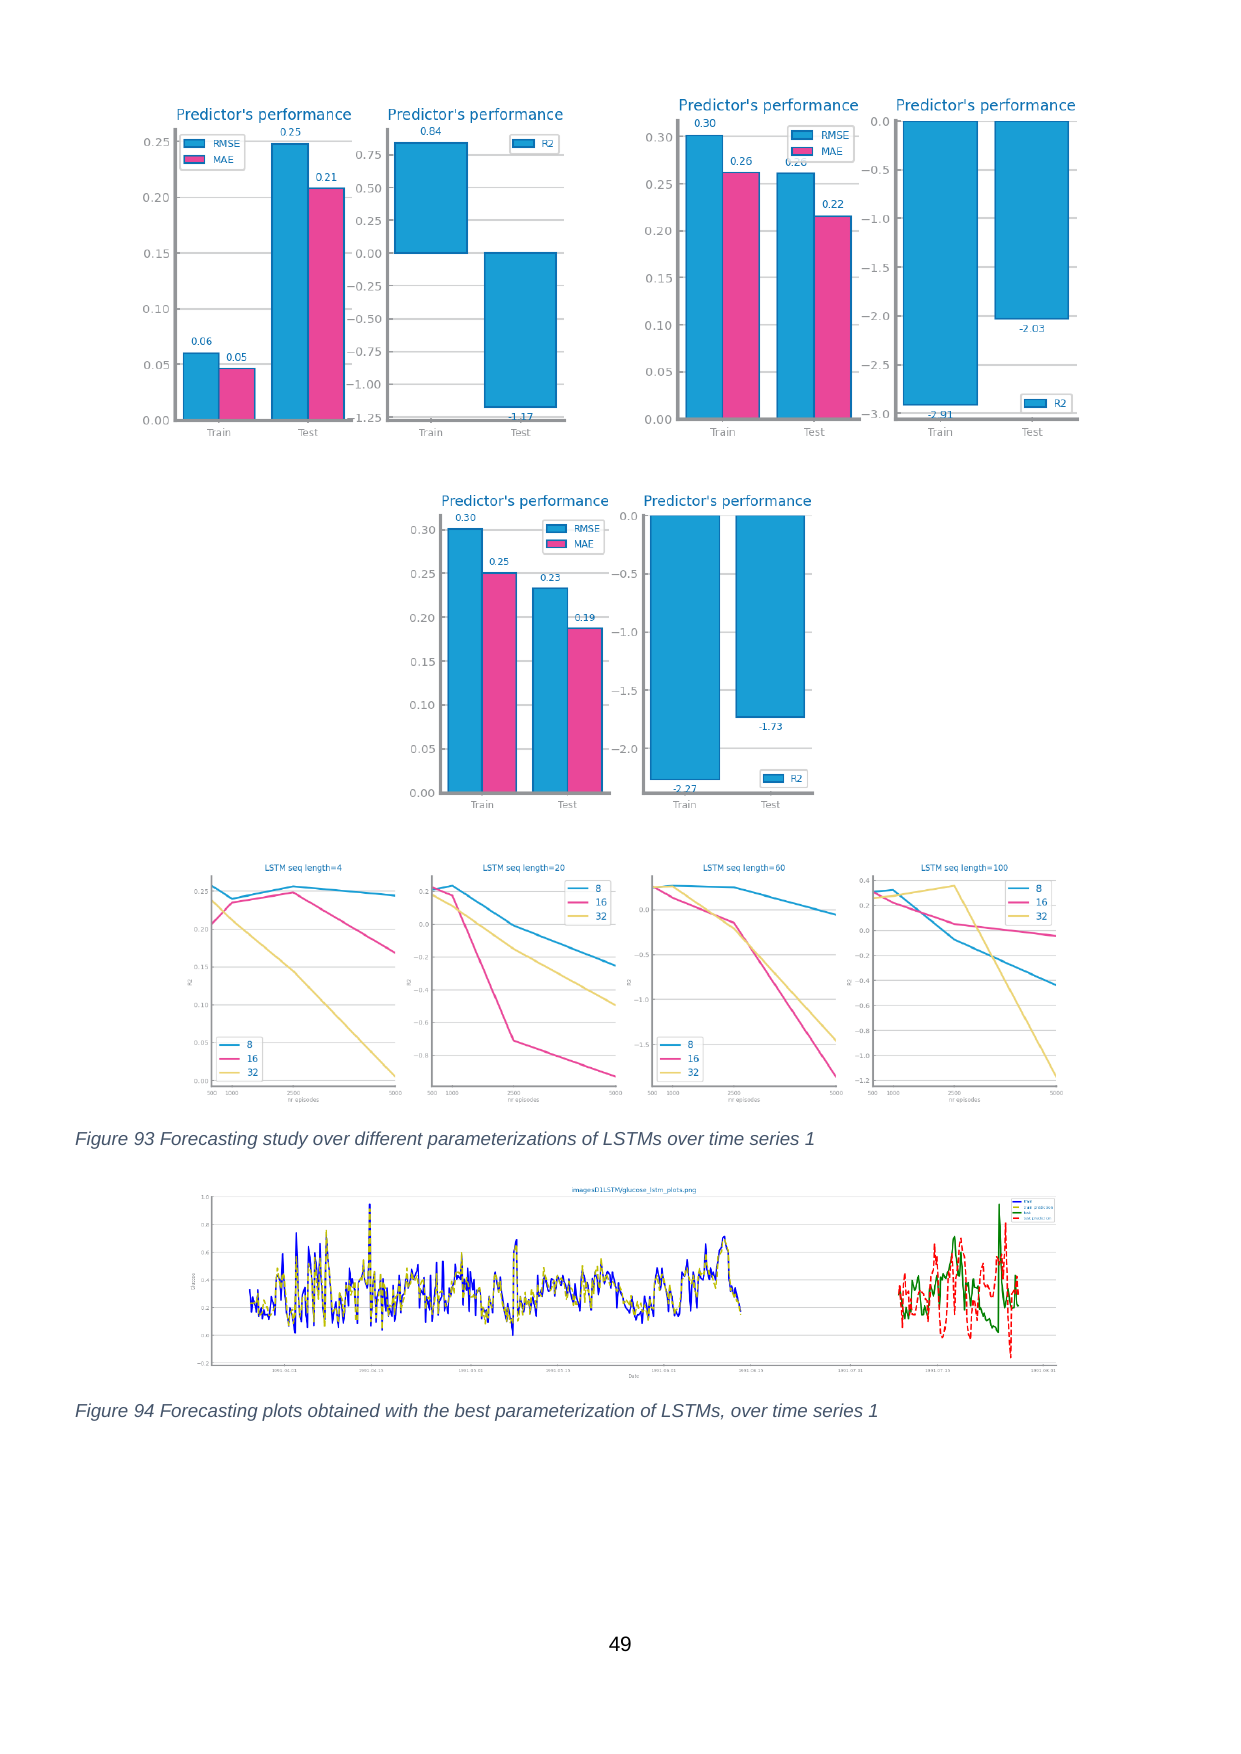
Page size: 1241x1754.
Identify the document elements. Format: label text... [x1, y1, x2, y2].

picture [380, 472, 860, 832]
picture [75, 1170, 1165, 1389]
picture [75, 843, 1165, 1116]
picture [112, 75, 1128, 461]
